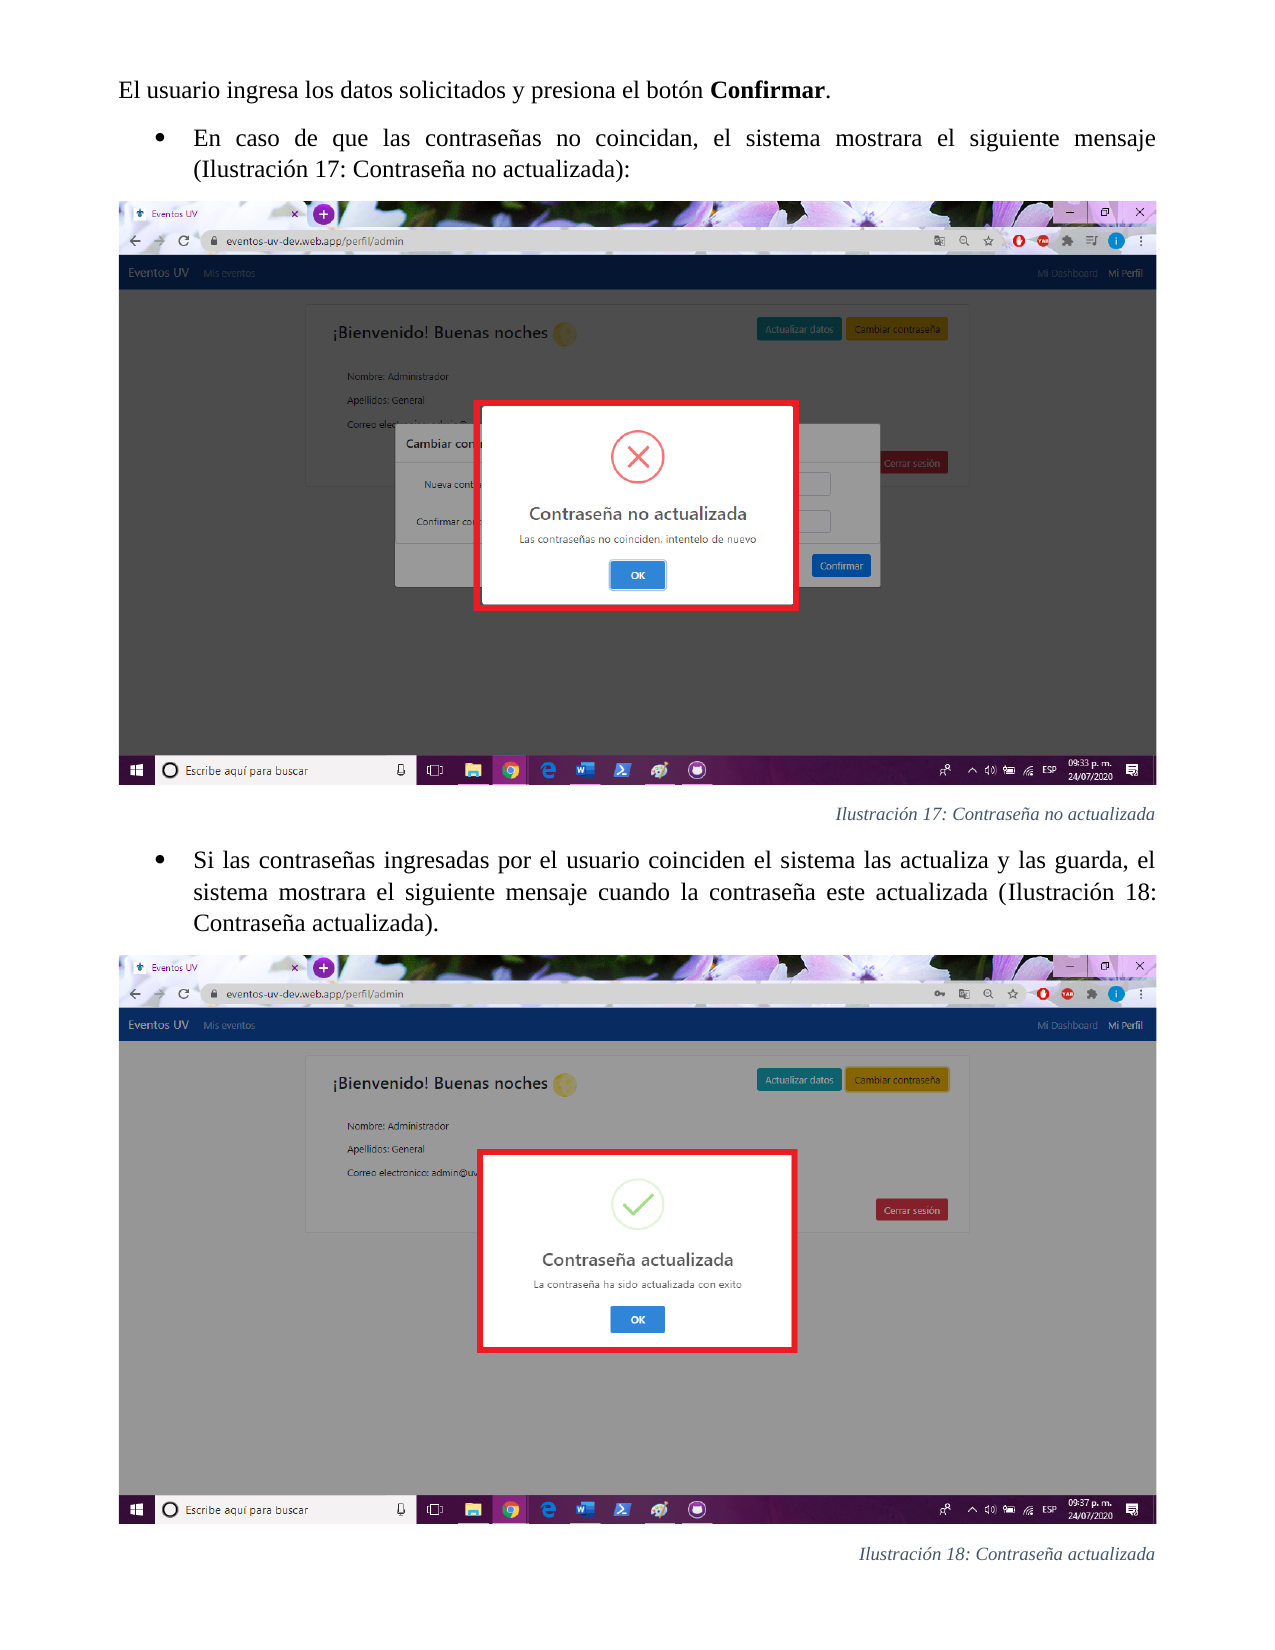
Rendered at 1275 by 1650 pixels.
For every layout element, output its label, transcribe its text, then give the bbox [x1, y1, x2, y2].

text Ilustración 18: Contraseña actualizada [118, 1543, 1157, 1564]
list En caso de que las contraseñas no coincidan, el sistema mostrara el siguiente mensaje (Ilustración 17: Contraseña no actualizada): [156, 123, 1157, 182]
picture [118, 955, 1157, 1524]
text El usuario ingresa los datos solicitados y presiona el botón Confirmar. [118, 75, 1157, 104]
text Ilustración 17: Contraseña no actualizada [118, 803, 1157, 825]
list Si las contraseñas ingresadas por el usuario coinciden el sistema las actualiza y las guarda, el sistema mostrara el siguiente mensaje cuando la contraseña este actualizada (Ilustración 18: Contraseña actualizada). [156, 846, 1157, 936]
picture [118, 201, 1157, 785]
